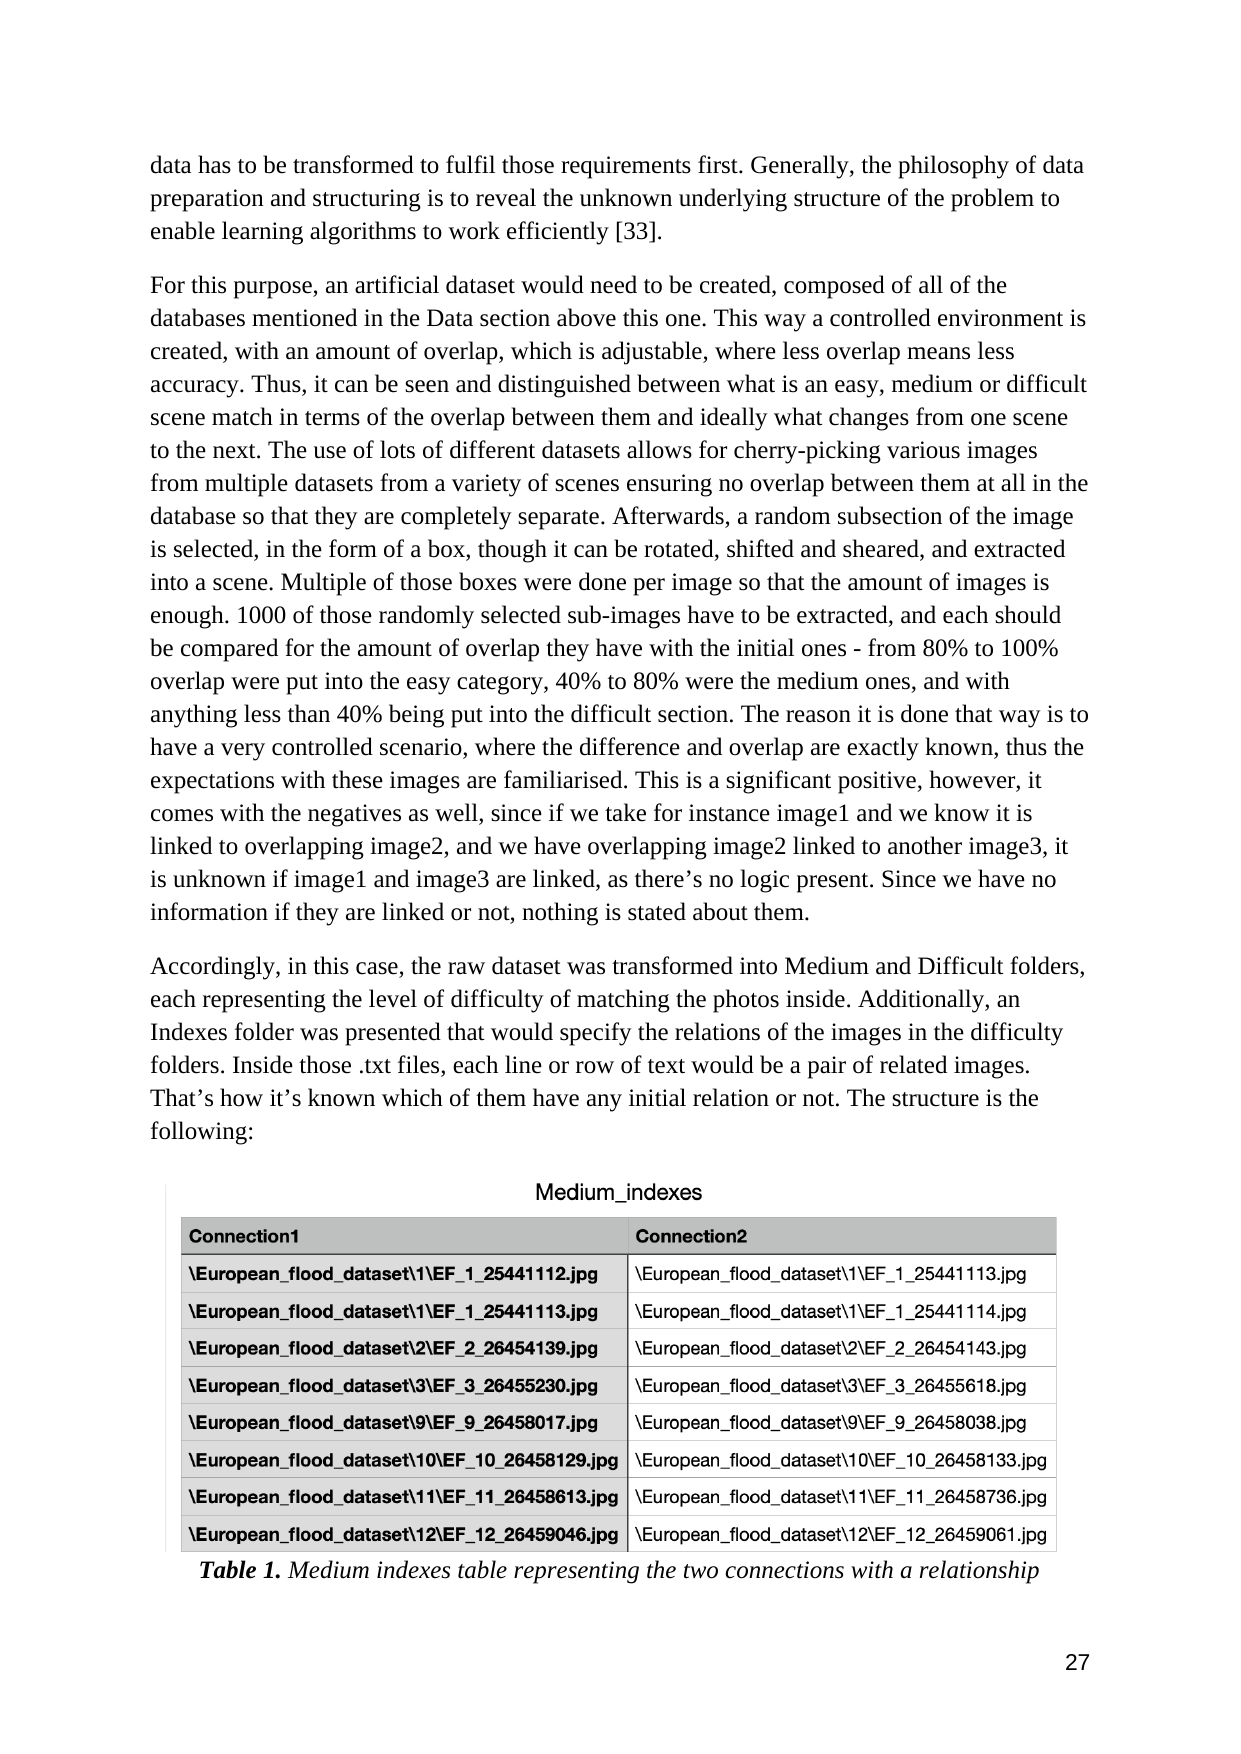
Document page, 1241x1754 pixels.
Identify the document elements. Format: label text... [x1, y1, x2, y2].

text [150, 150, 1090, 245]
text Accordingly, in this case, the raw dataset was transformed into Medium and Difficult folders, each representing the level of difficulty of matching the photos inside. Additionally, an Indexes folder was presented that would specify the relations of the images in the difficulty folders. Inside those .txt files, each line or row of text would be a pair of related images. That’s how it’s known which of them have any initial relation or not. The structure is the following: [150, 951, 1090, 1145]
picture [165, 1170, 1075, 1552]
text Table 1. Medium indexes table representing the two connections with a relationship [150, 1555, 1090, 1584]
text For this purpose, an artificial dataset would need to be created, composed of all of the databases mentioned in the Data section above this one. This way a controlled environment is created, with an amount of overlap, which is adjustable, where less overlap means less accuracy. Thus, it can be seen and distinguished between what is an easy, medium or difficult scene match in terms of the overlap between them and ideally what changes from one scene to the next. The use of lots of different datasets allows for cherry-picking various images from multiple datasets from a variety of scenes ensuring no overlap between them at all in the database so that they are completely separate. Afterwards, a random subsection of the image is selected, in the form of a box, though it can be rotated, shifted and sheared, and extracted into a scene. Multiple of those boxes were done per image so that the amount of images is enough. 1000 of those randomly selected sub-images have to be extracted, and each should be compared for the amount of overlap they have with the initial ones - from 80% to 100% overlap were put into the easy category, 40% to 80% were the medium ones, and with anything less than 40% being put into the difficult section. The reason it is done that way is to have a very controlled scenario, where the difference and overlap are exactly known, thus the expectations with these images are familiarised. This is a significant positive, however, it comes with the negatives as well, since if we take for instance image1 and we know it is linked to overlapping image2, and we have overlapping image2 linked to another image3, it is unknown if image1 and image3 are linked, as there’s no logic present. Since we have no information if they are linked or not, nothing is stated about them. [150, 270, 1090, 926]
